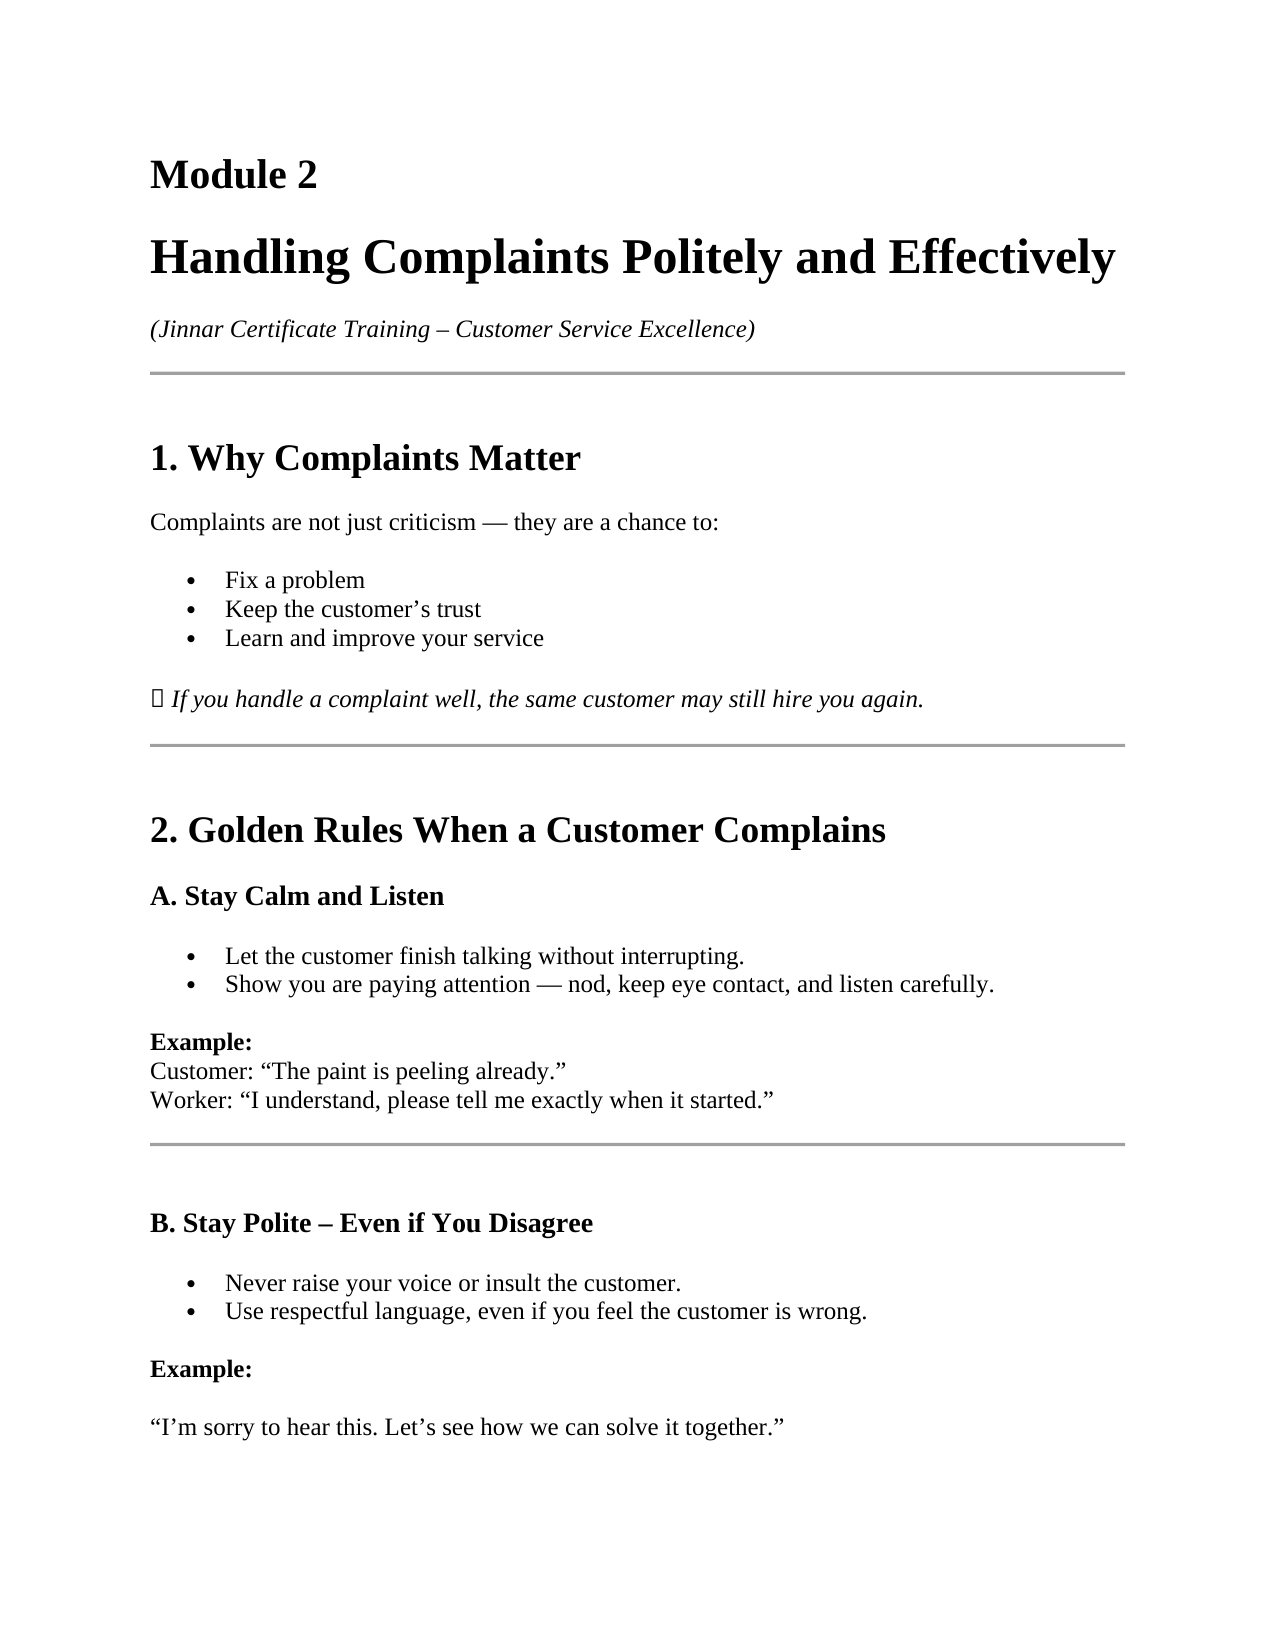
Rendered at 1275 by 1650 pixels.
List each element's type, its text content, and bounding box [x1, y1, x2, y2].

list Use respectful language, even if you feel the customer is wrong. [187, 1296, 1125, 1325]
text A. Stay Calm and Listen [150, 879, 1125, 912]
list Keep the customer’s trust [187, 594, 1125, 623]
text B. Stay Polite – Even if You Disagree [150, 1206, 1125, 1238]
list Let the customer finish talking without interrupting. [187, 941, 1125, 969]
text Complaints are not just criticism — they are a chance to: [150, 507, 1125, 536]
list Learn and improve your service [187, 623, 1125, 651]
text (Jinnar Certificate Training – Customer Service Excellence) [150, 314, 1125, 342]
text Example: [150, 1354, 1125, 1383]
text Module 2 [150, 150, 1125, 198]
text Example: Customer: “The paint is peeling already.” Worker: “I understand, please tell me exactly when it started.” [150, 1027, 1125, 1114]
text “I’m sorry to hear this. Let’s see how we can solve it together.” [150, 1412, 1125, 1441]
list Never raise your voice or insult the customer. [187, 1268, 1125, 1296]
list Fix a problem [187, 565, 1125, 594]
list Show you are paying attention — nod, keep eye contact, and listen carefully. [187, 969, 1125, 998]
text 2. Golden Rules When a Customer Complains [150, 807, 1125, 850]
text Handling Complaints Politely and Effectively [150, 227, 1125, 284]
text 1. Why Complaints Matter [150, 435, 1125, 478]
text 💡 If you handle a complaint well, the same customer may still hire you again. [150, 681, 1125, 714]
